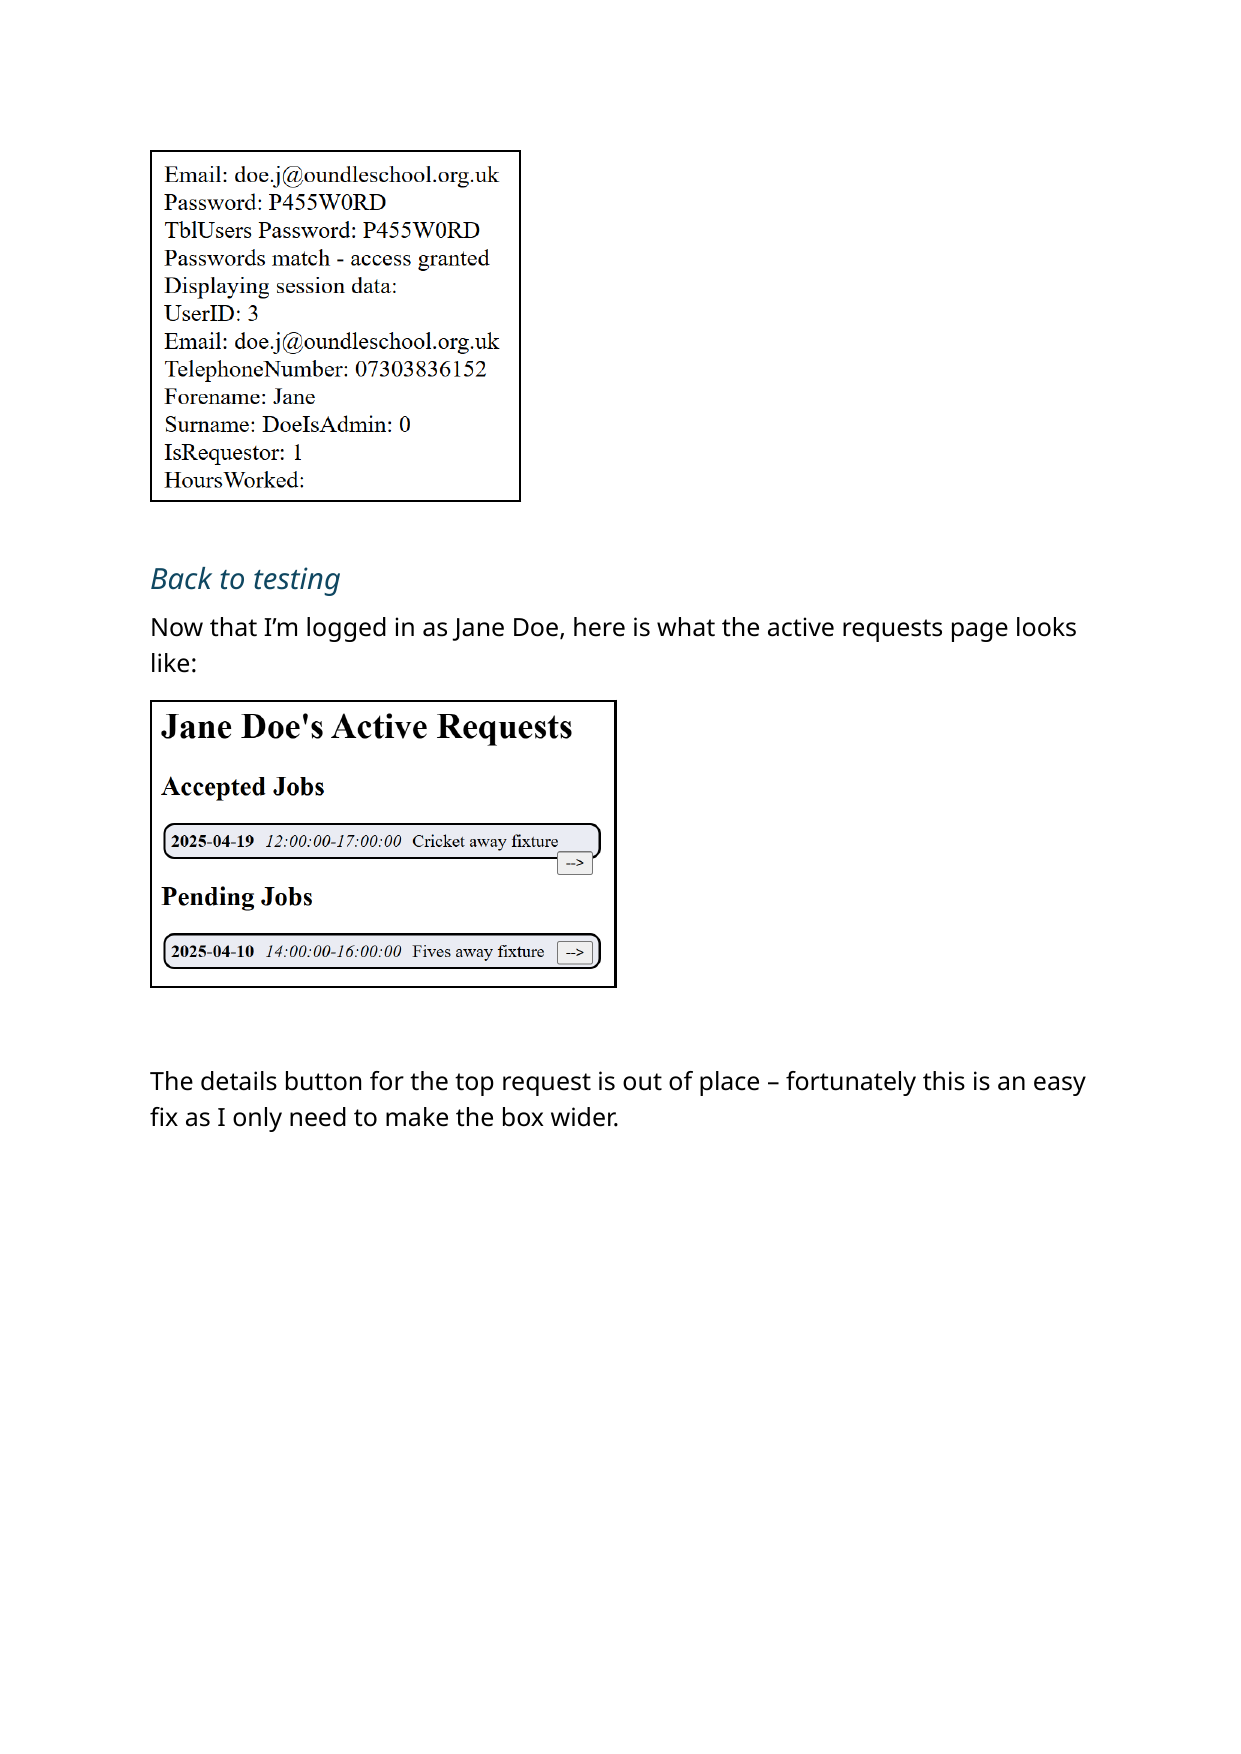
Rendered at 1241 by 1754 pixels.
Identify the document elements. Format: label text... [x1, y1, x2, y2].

text Now that I’m logged in as Jane Doe, here is what the active requests page looks like: [150, 609, 1090, 680]
text The details button for the top request is out of place – fortunately this is an easy fix as I only need to make the box wider. [150, 1063, 1090, 1134]
subtitle Back to testing [150, 558, 1090, 598]
picture [152, 152, 519, 500]
picture [152, 702, 614, 986]
